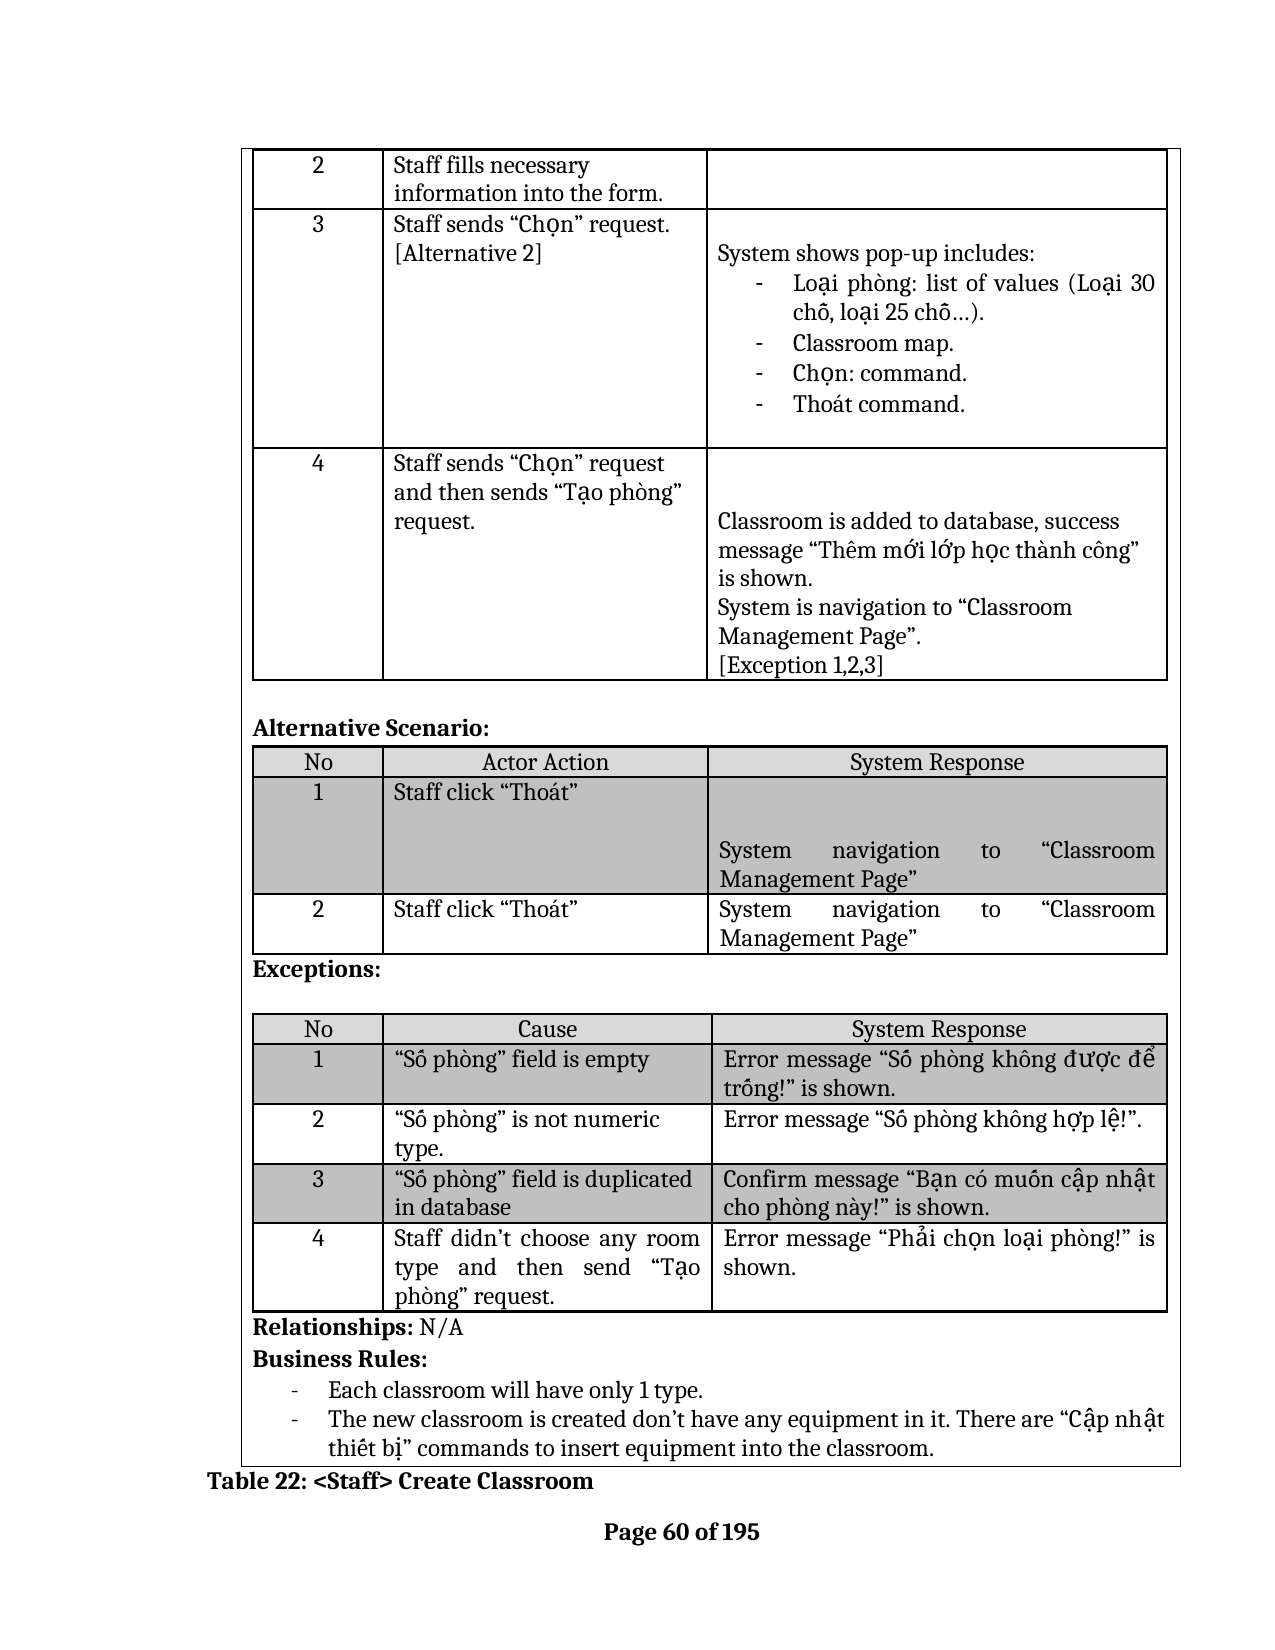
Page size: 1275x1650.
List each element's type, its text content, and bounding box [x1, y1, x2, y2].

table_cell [242, 149, 1180, 1466]
